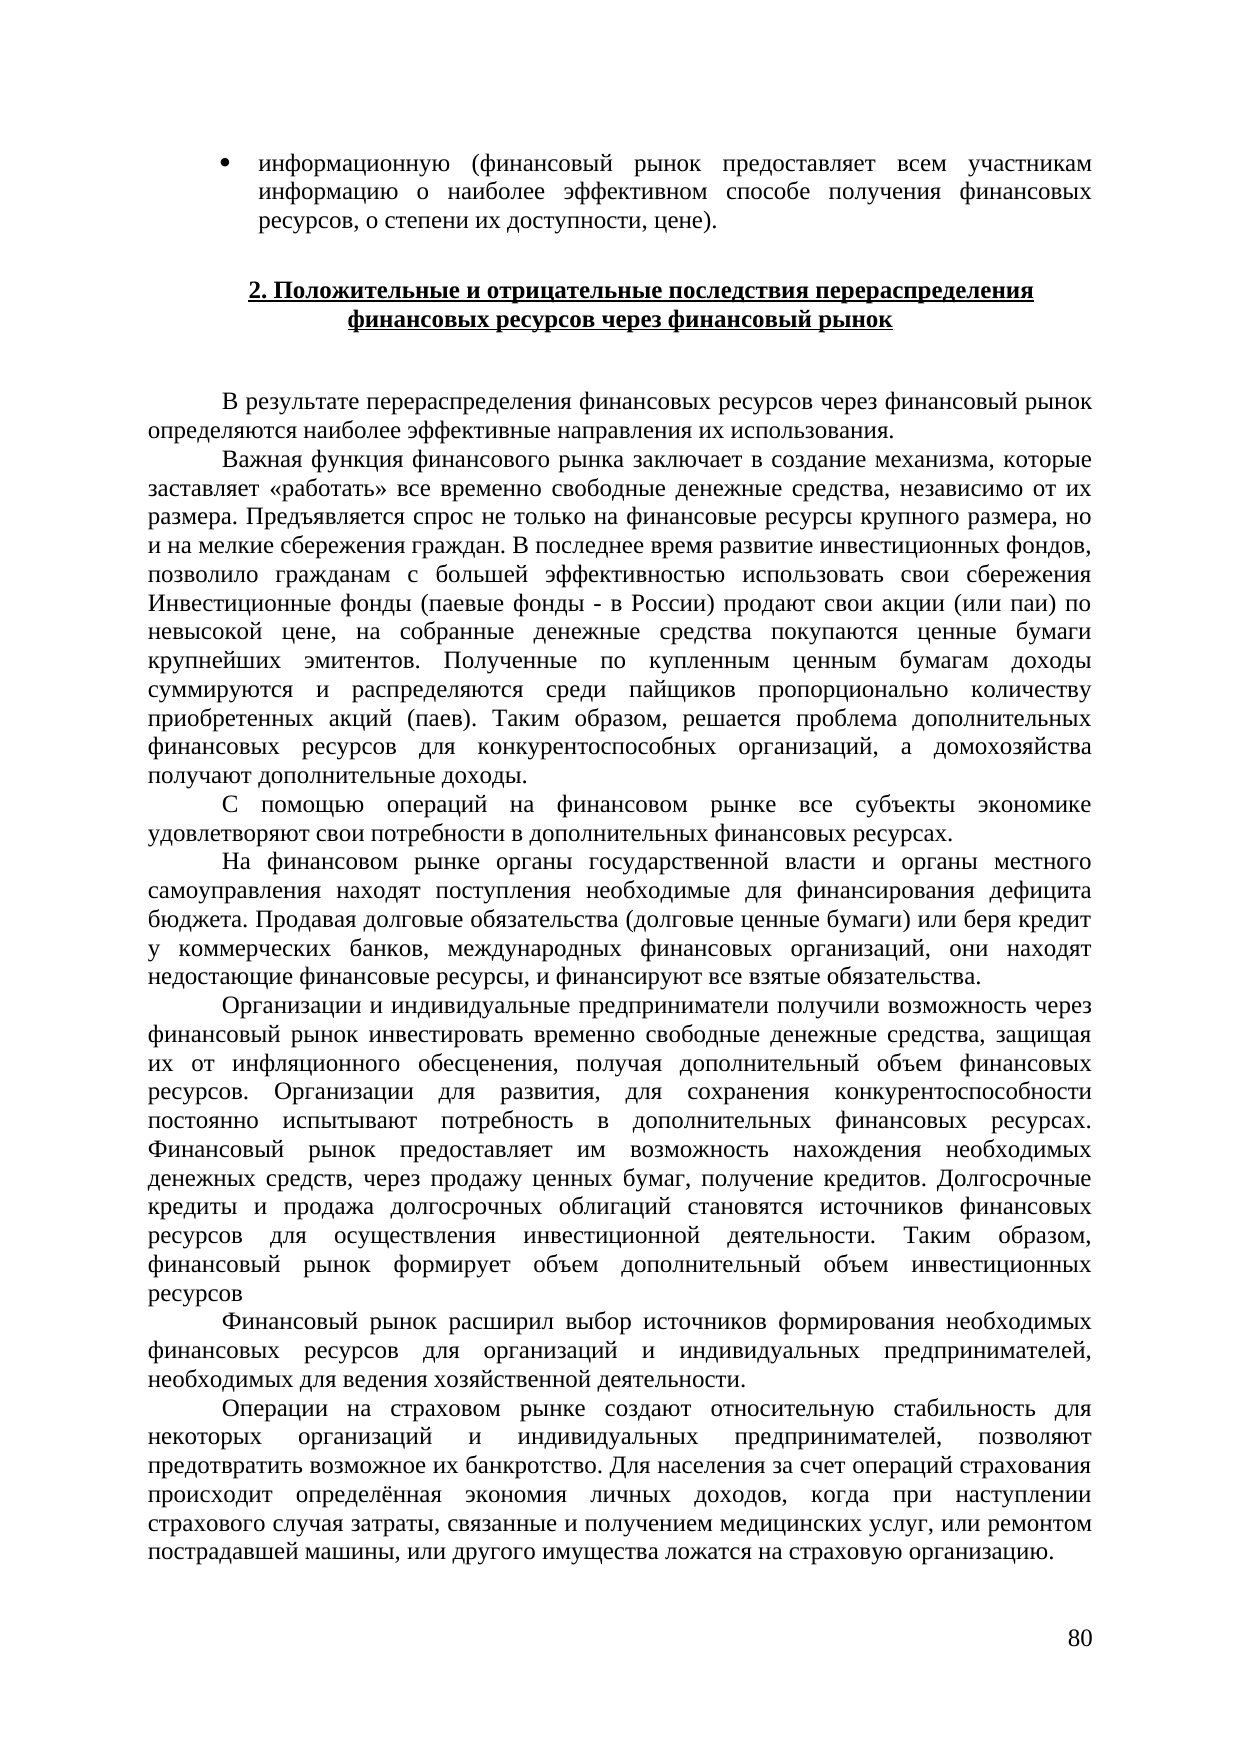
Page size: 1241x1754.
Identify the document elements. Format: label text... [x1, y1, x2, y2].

subtitle 2. Положительные и отрицательные последствия перераспределения финансовых ресурсов через финансовый рынок [148, 275, 1092, 333]
text Операции на страховом рынке создают относительную стабильность для некоторых организаций и индивидуальных предпринимателей, позволяют предотвратить возможное их банкротство. Для населения за счет операций страхования происходит определённая экономия личных доходов, когда при наступлении страхового случая затраты, связанные и получением медицинских услуг, или ремонтом пострадавшей машины, или другого имущества ложатся на страховую организацию. [148, 1393, 1092, 1565]
text В результате перераспределения финансовых ресурсов через финансовый рынок определяются наиболее эффективные направления их использования. [148, 386, 1092, 444]
text информационную (финансовый рынок предоставляет всем участникам информацию о наиболее эффективном способе получения финансовых ресурсов, о степени их доступности, цене). [221, 148, 1092, 234]
text Организации и индивидуальные предприниматели получили возможность через финансовый рынок инвестировать временно свободные денежные средства, защищая их от инфляционного обесценения, получая дополнительный объем финансовых ресурсов. Организации для развития, для сохранения конкурентоспособности постоянно испытывают потребность в дополнительных финансовых ресурсах. Финансовый рынок предоставляет им возможность нахождения необходимых денежных средств, через продажу ценных бумаг, получение кредитов. Долгосрочные кредиты и продажа долгосрочных облигаций становятся источников финансовых ресурсов для осуществления инвестиционной деятельности. Таким образом, финансовый рынок формирует объем дополнительный объем инвестиционных ресурсов [148, 990, 1092, 1306]
text Финансовый рынок расширил выбор источников формирования необходимых финансовых ресурсов для организаций и индивидуальных предпринимателей, необходимых для ведения хозяйственной деятельности. [148, 1306, 1092, 1393]
text Важная функция финансового рынка заключает в создание механизма, которые заставляет «работать» все временно свободные денежные средства, независимо от их размера. Предъявляется спрос не только на финансовые ресурсы крупного размера, но и на мелкие сбережения граждан. В последнее время развитие инвестиционных фондов, позволило гражданам с большей эффективностью использовать свои сбережения Инвестиционные фонды (паевые фонды - в России) продают свои акции (или паи) по невысокой цене, на собранные денежные средства покупаются ценные бумаги крупнейших эмитентов. Полученные по купленным ценным бумагам доходы суммируются и распределяются среди пайщиков пропорционально количеству приобретенных акций (паев). Таким образом, решается проблема дополнительных финансовых ресурсов для конкурентоспособных организаций, а домохозяйства получают дополнительные доходы. [148, 444, 1092, 789]
text На финансовом рынке органы государственной власти и органы местного самоуправления находят поступления необходимые для финансирования дефицита бюджета. Продавая долговые обязательства (долговые ценные бумаги) или беря кредит у коммерческих банков, международных финансовых организаций, они находят недостающие финансовые ресурсы, и финансируют все взятые обязательства. [148, 846, 1092, 990]
text С помощью операций на финансовом рынке все субъекты экономике удовлетворяют свои потребности в дополнительных финансовых ресурсах. [148, 789, 1092, 846]
